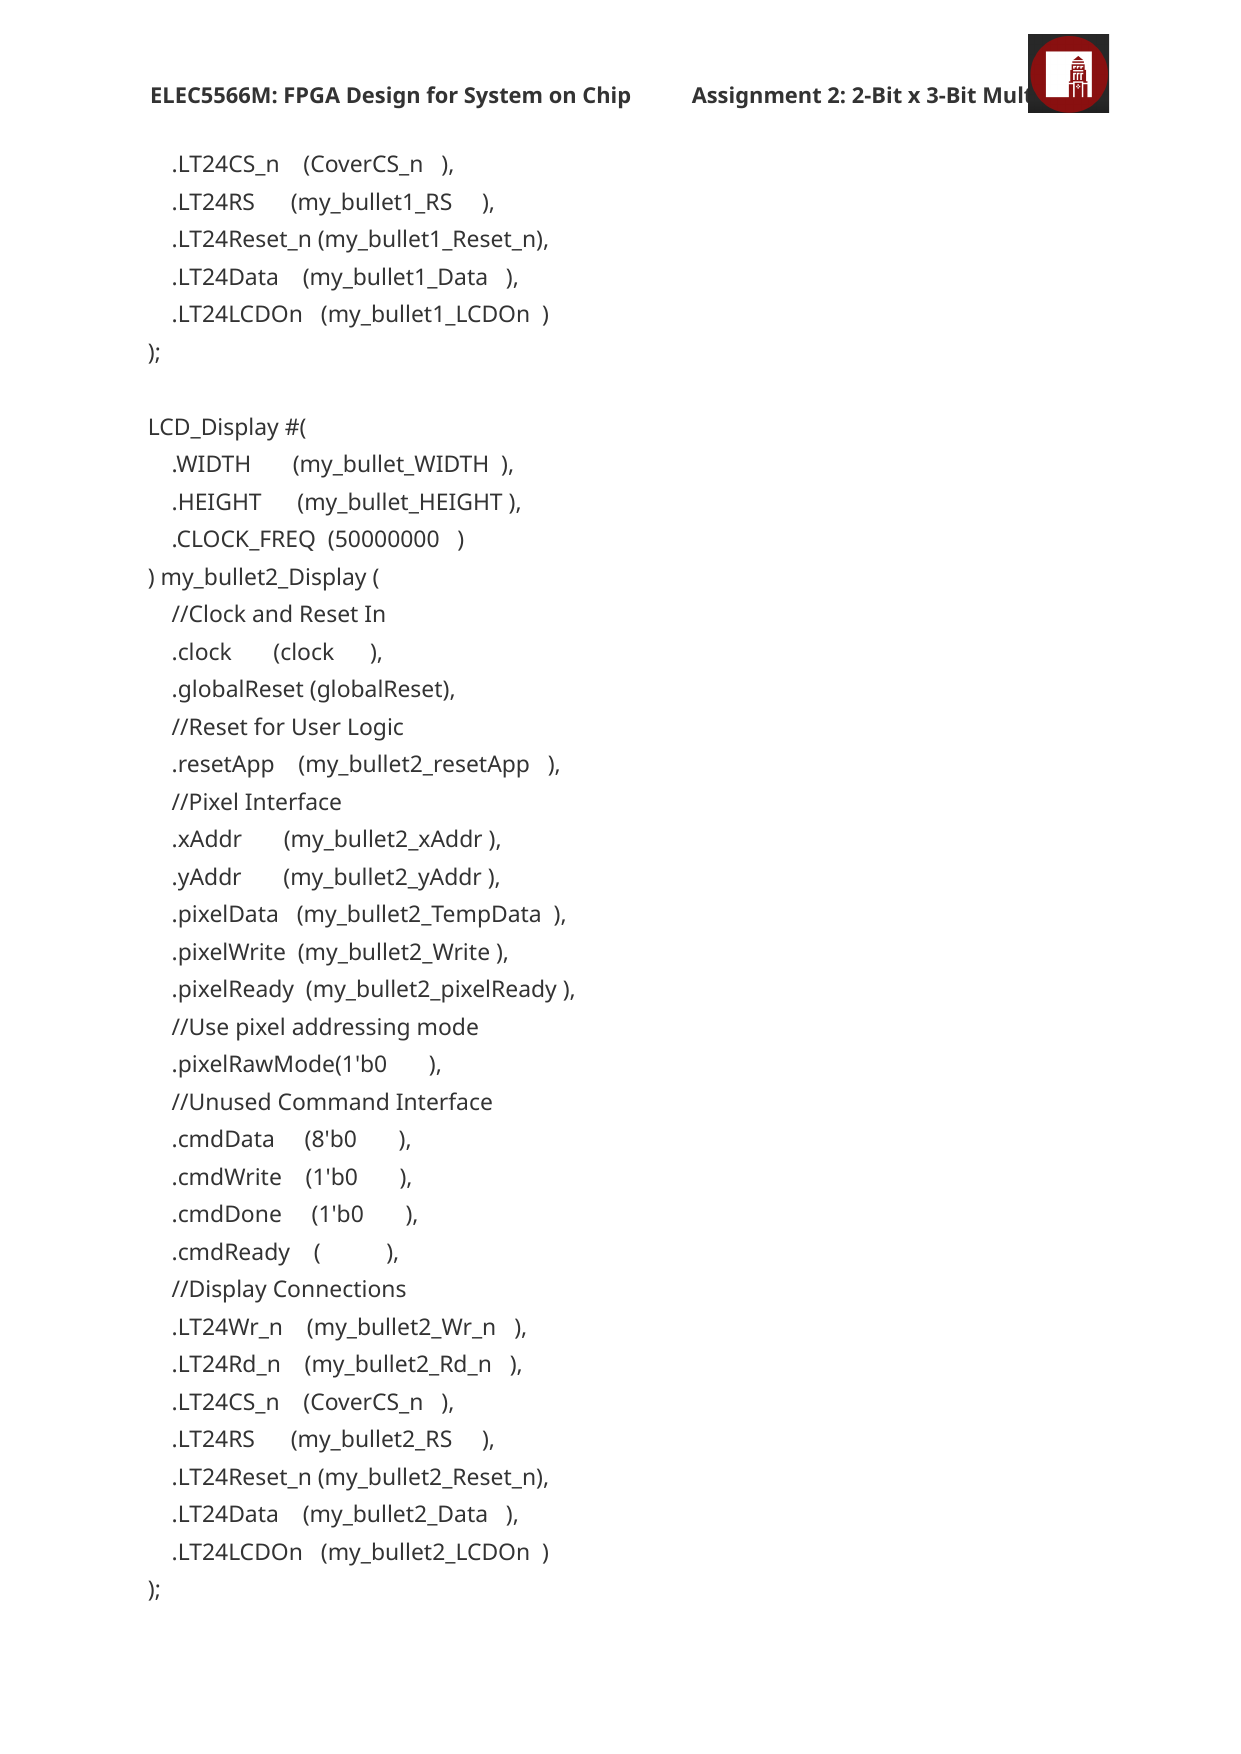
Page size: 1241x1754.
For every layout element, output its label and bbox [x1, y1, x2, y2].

picture [1027, 34, 1109, 113]
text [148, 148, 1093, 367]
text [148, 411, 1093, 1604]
